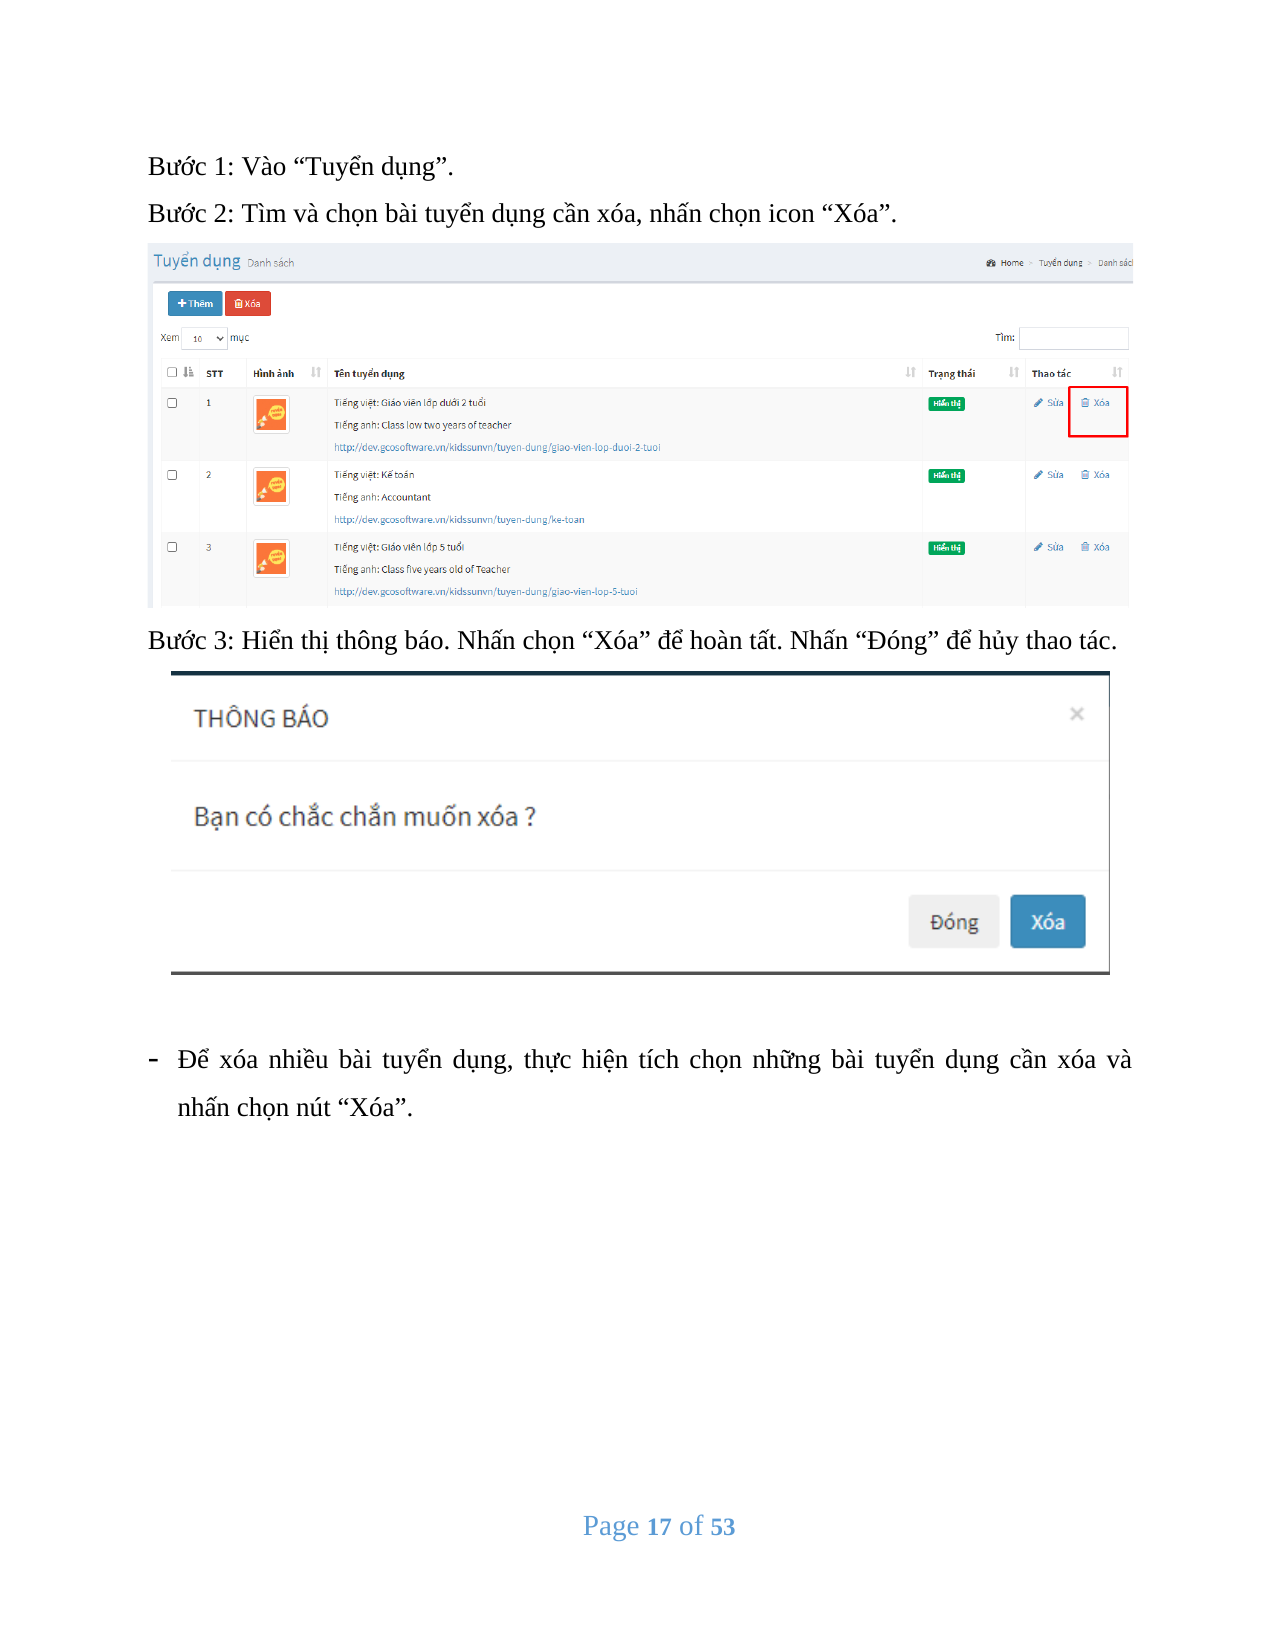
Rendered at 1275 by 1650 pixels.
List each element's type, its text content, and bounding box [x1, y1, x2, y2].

list Bước 3: Hiển thị thông báo. Nhấn chọn “Xóa” để hoàn tất. Nhấn “Đóng” để hủy thao tác. [148, 624, 1133, 656]
list Để xóa nhiều bài tuyển dụng, thực hiện tích chọn những bài tuyển dụng cần xóa và nhấn chọn nút “Xóa”. [148, 1038, 1133, 1123]
picture [171, 671, 1110, 975]
list Bước 2: Tìm và chọn bài tuyển dụng cần xóa, nhấn chọn icon “Xóa”. [148, 197, 1133, 228]
list Bước 1: Vào “Tuyển dụng”. [148, 150, 1133, 181]
picture [147, 243, 1134, 608]
